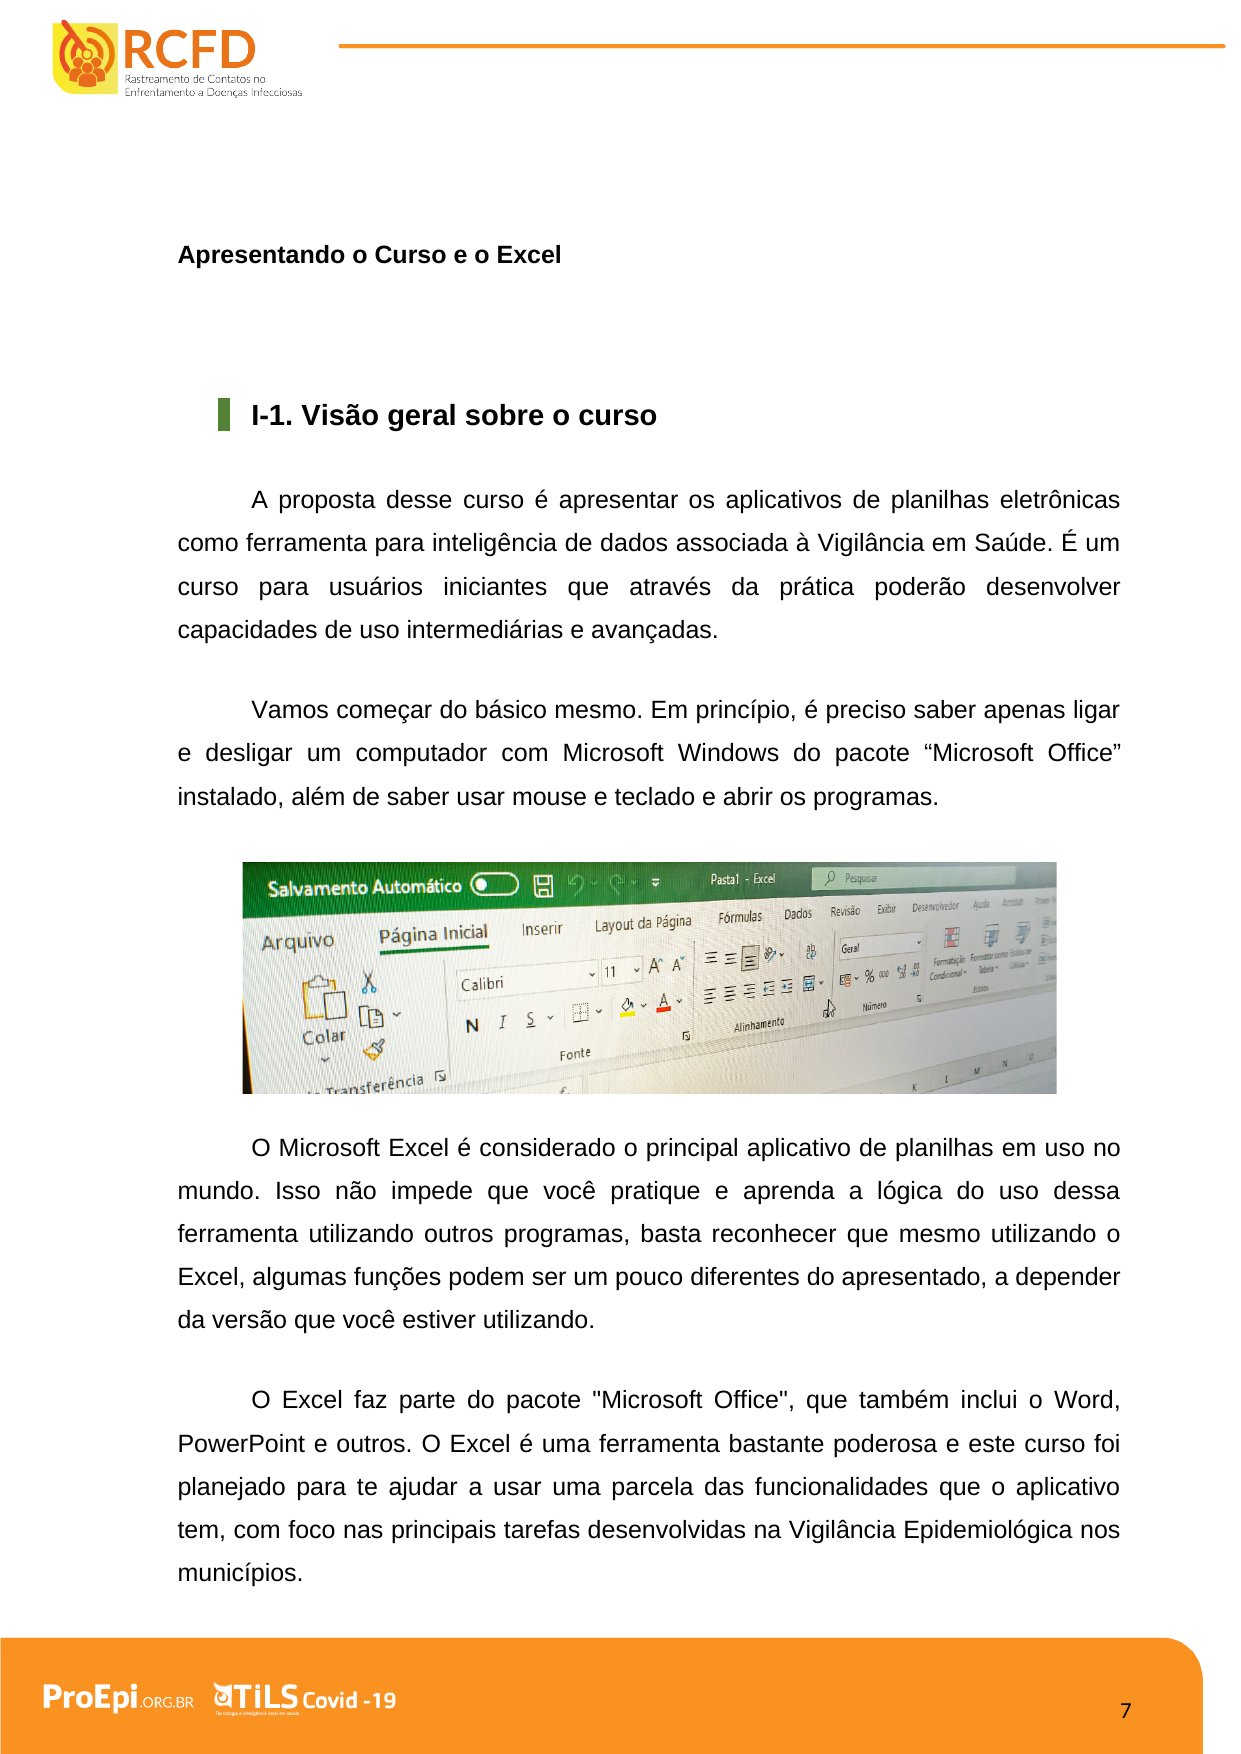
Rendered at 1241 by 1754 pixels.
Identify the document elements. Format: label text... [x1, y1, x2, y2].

table_cell [0, 837, 1240, 1107]
table_cell O Microsoft Excel é considerado o principal aplicativo de planilhas em uso no mundo. Isso não impede que você pratique e aprenda a lógica do uso dessa ferramenta utilizando outros programas, basta reconhecer que mesmo utilizando o Excel, algumas funções podem ser um pouco diferentes do apresentado, a depender da versão que você estiver utilizando. [0, 1108, 1240, 1361]
table_cell O Excel faz parte do pacote "Microsoft Office", que também inclui o Word, PowerPoint e outros. O Excel é uma ferramenta bastante poderosa e este curso foi planejado para te ajudar a usar uma parcela das funcionalidades que o aplicativo tem, com foco nas principais tarefas desenvolvidas na Vigilância Epidemiológica nos municípios. [0, 1361, 1240, 1613]
picture [0, 0, 1241, 1754]
table_header Apresentando o Curso e o Excel [0, 177, 1240, 323]
table_cell A proposta desse curso é apresentar os aplicativos de planilhas eletrônicas como ferramenta para inteligência de dados associada à Vigilância em Saúde. É um curso para usuários iniciantes que através da prática poderão desenvolver capacidades de uso intermediárias e avançadas. [0, 460, 1240, 670]
picture [242, 862, 1057, 1094]
table_cell Vamos começar do básico mesmo. Em princípio, é preciso saber apenas ligar e desligar um computador com Microsoft Windows do pacote “Microsoft Office” instalado, além de saber usar mouse e teclado e abrir os programas. [0, 670, 1240, 837]
table_cell I-1. Visão geral sobre o curso [0, 323, 1240, 460]
